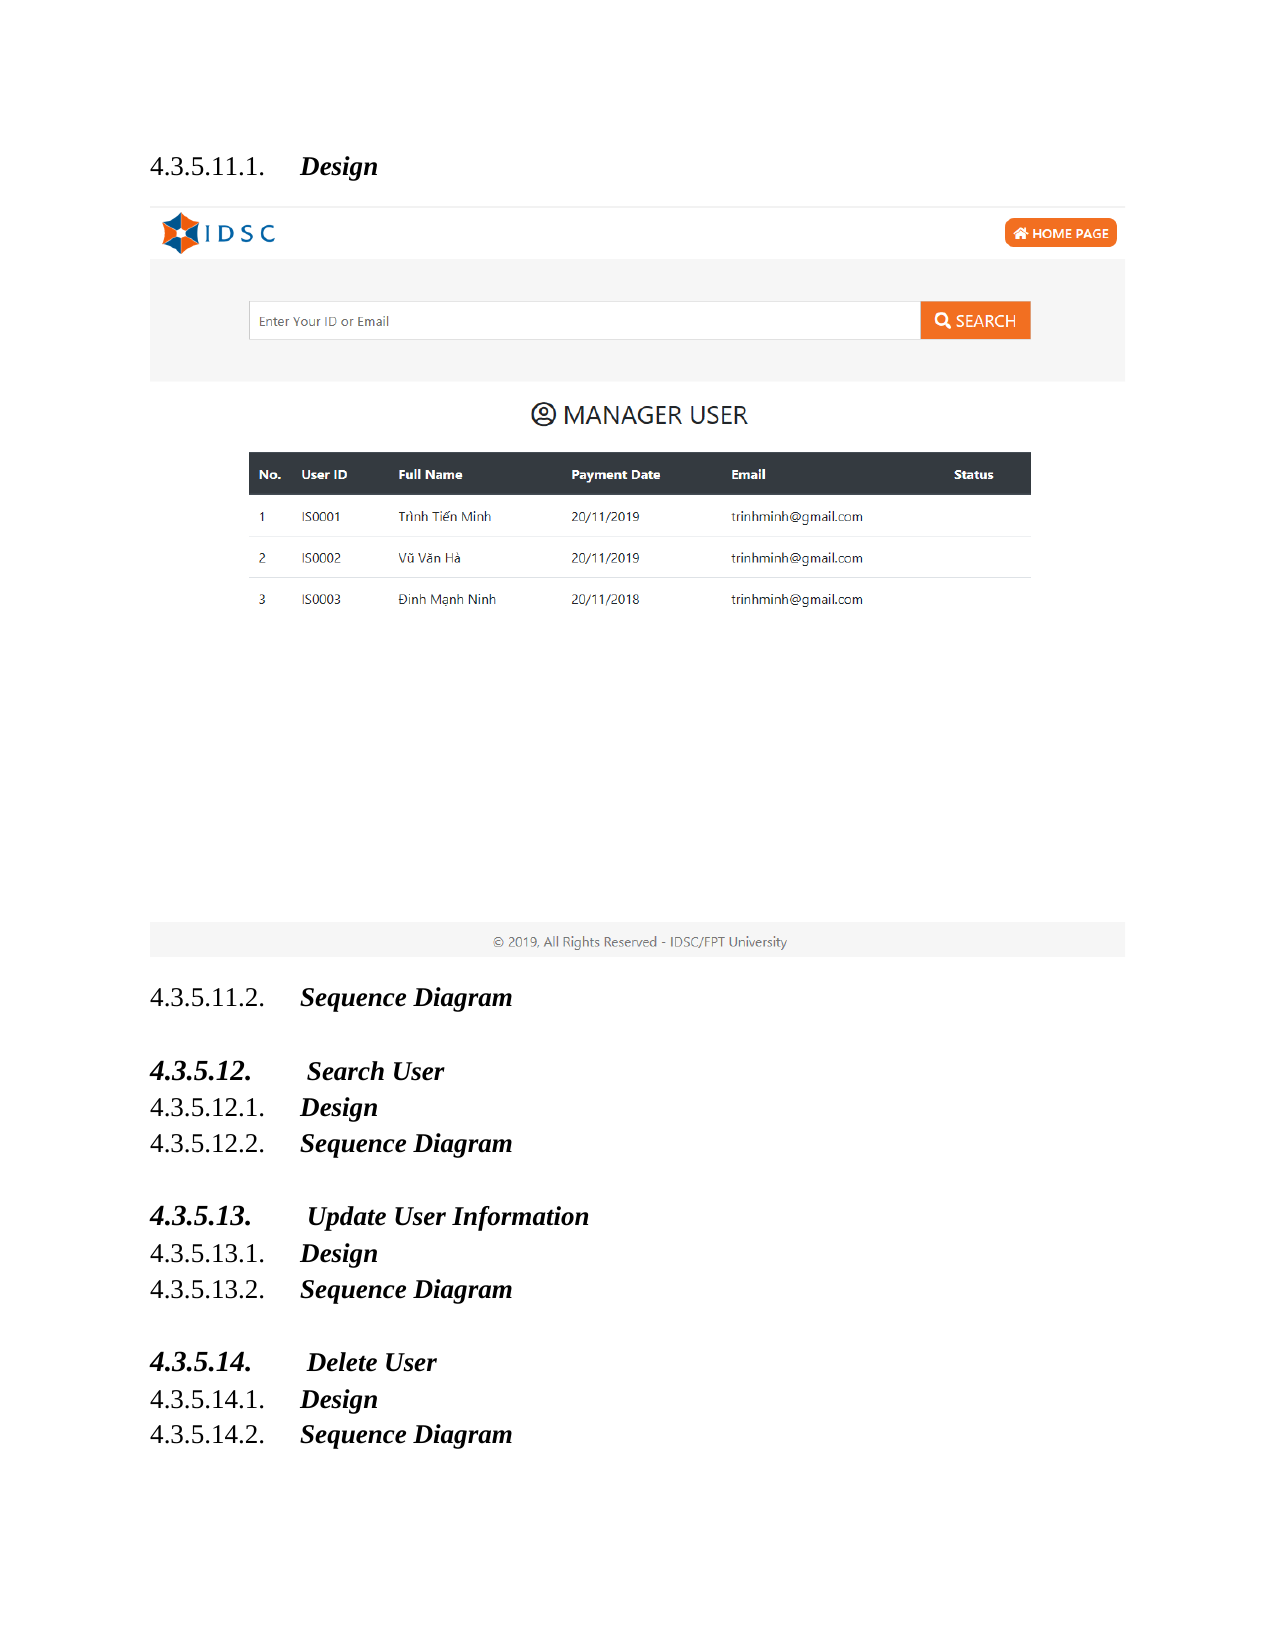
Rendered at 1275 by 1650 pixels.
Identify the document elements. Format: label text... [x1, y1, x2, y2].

list Sequence Diagram [150, 1127, 1125, 1158]
list Sequence Diagram [150, 981, 1125, 1012]
list Sequence Diagram [150, 1273, 1125, 1304]
list Sequence Diagram [150, 1418, 1125, 1450]
picture [150, 206, 1125, 957]
list Delete User [150, 1344, 1125, 1378]
list Search User [150, 1053, 1125, 1086]
list Design [150, 1237, 1125, 1268]
list Design [150, 150, 1125, 181]
list Update User Information [150, 1198, 1125, 1232]
list Design [150, 1383, 1125, 1414]
list Design [150, 1091, 1125, 1122]
